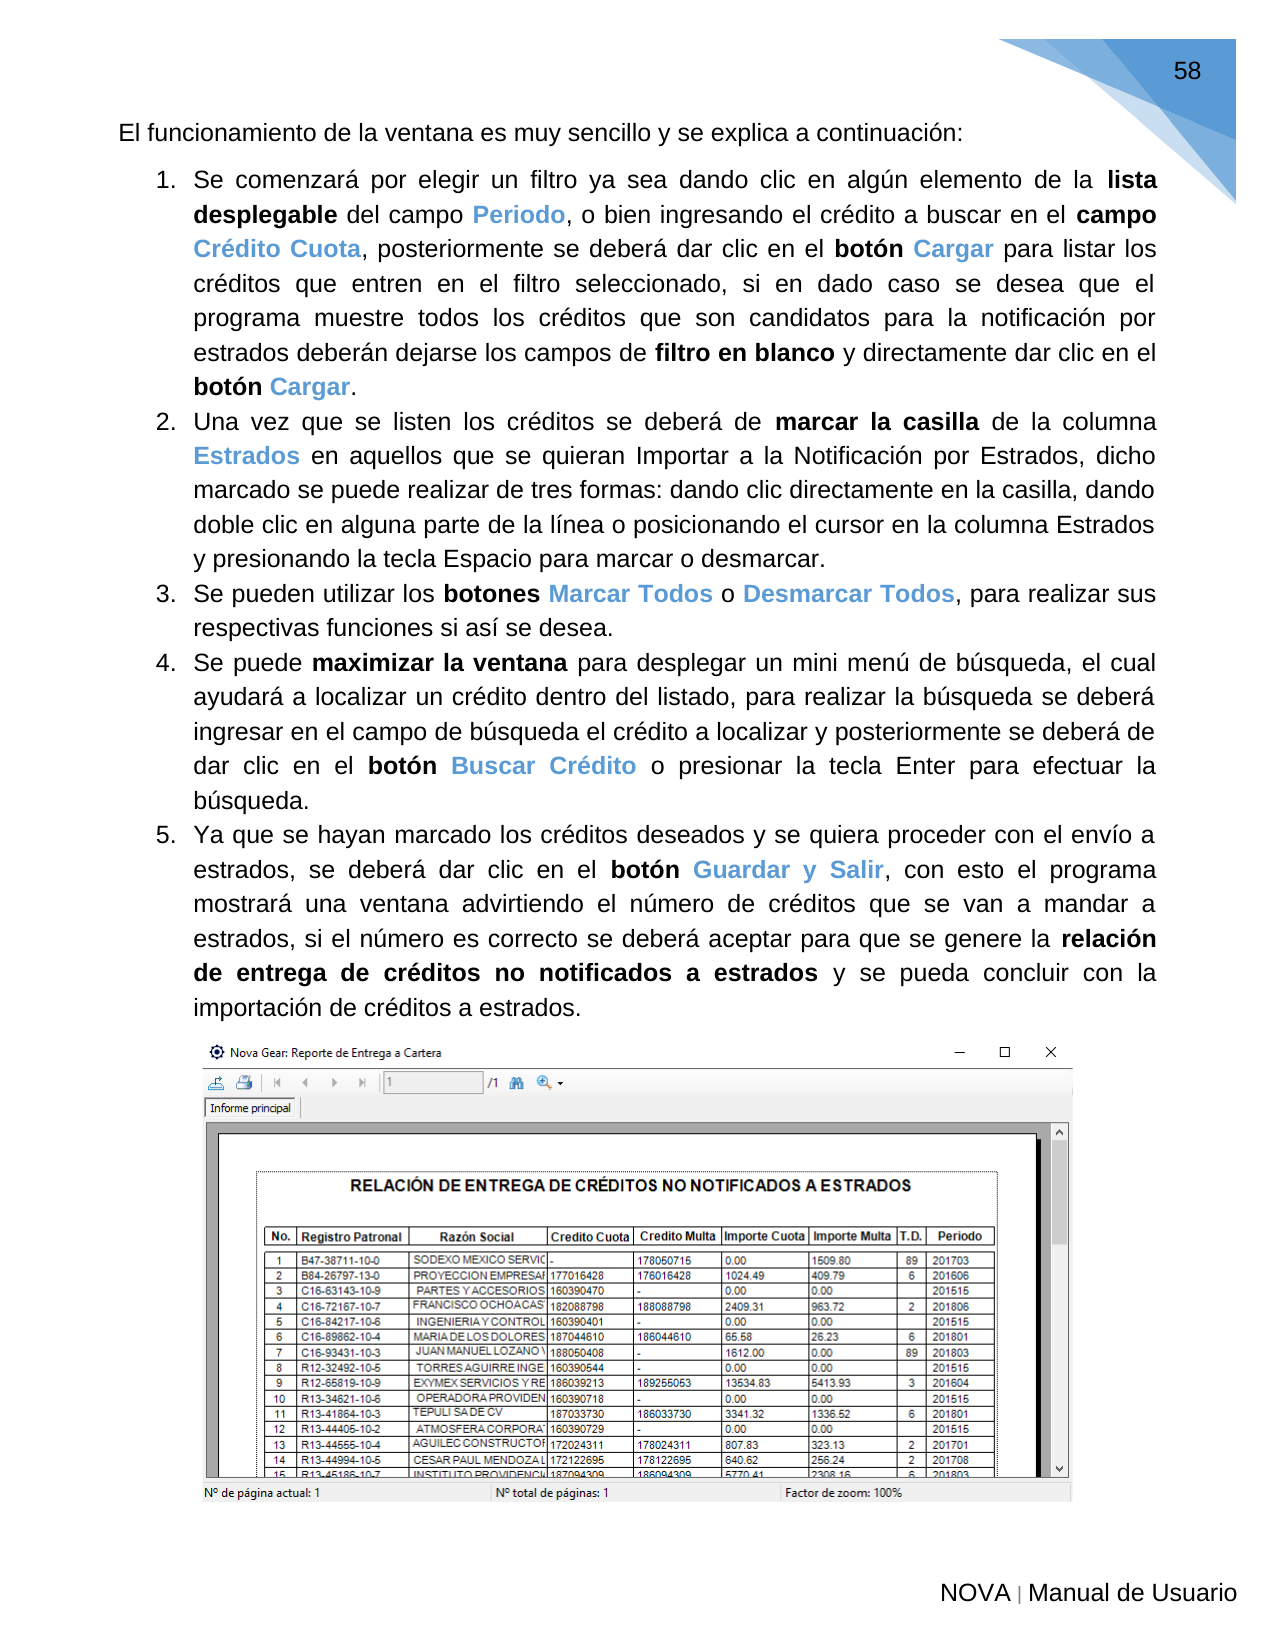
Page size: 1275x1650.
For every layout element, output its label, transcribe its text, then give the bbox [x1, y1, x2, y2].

picture [202, 1039, 1073, 1502]
list Una vez que se listen los créditos se deberá de marcar la casilla de la columna Estrados en aquellos que se quieran Importar a la Notificación por Estrados, dicho marcado se puede realizar de tres formas: dando clic directamente en la casilla, dando doble clic en alguna parte de la línea o posicionando el cursor en la columna Estrados y presionando la tecla Espacio para marcar o desmarcar. [156, 406, 1157, 573]
list Se pueden utilizar los botones Marcar Todos o Desmarcar Todos, para realizar sus respectivas funciones si así se desea. [156, 579, 1157, 642]
list Se comenzará por elegir un filtro ya sea dando clic en algún elemento de la lista desplegable del campo Periodo, o bien ingresando el crédito a buscar en el campo Crédito Cuota, posteriormente se deberá dar clic en el botón Cargar para listar los créditos que entren en el filtro seleccionado, si en dado caso se desea que el programa muestre todos los créditos que son candidatos para la notificación por estrados deberán dejarse los campos de filtro en blanco y directamente dar clic en el botón Cargar. [156, 165, 1157, 401]
list Se puede maximizar la ventana para desplegar un mini menú de búsqueda, el cual ayudará a localizar un crédito dentro del listado, para realizar la búsqueda se deberá ingresar en el campo de búsqueda el crédito a localizar y posteriormente se deberá de dar clic en el botón Buscar Crédito o presionar la tecla Enter para efectuar la búsqueda. [156, 648, 1157, 814]
text El funcionamiento de la ventana es muy sencillo y se explica a continuación: [118, 118, 1157, 147]
list Ya que se hayan marcado los créditos deseados y se quiera proceder con el envío a estrados, se deberá dar clic en el botón Guardar y Salir, con esto el programa mostrará una ventana advirtiendo el número de créditos que se van a mandar a estrados, si el número es correcto se deberá aceptar para que se genere la relación de entrega de créditos no notificados a estrados y se pueda concluir con la importación de créditos a estrados. [156, 820, 1157, 1021]
picture [997, 39, 1236, 205]
